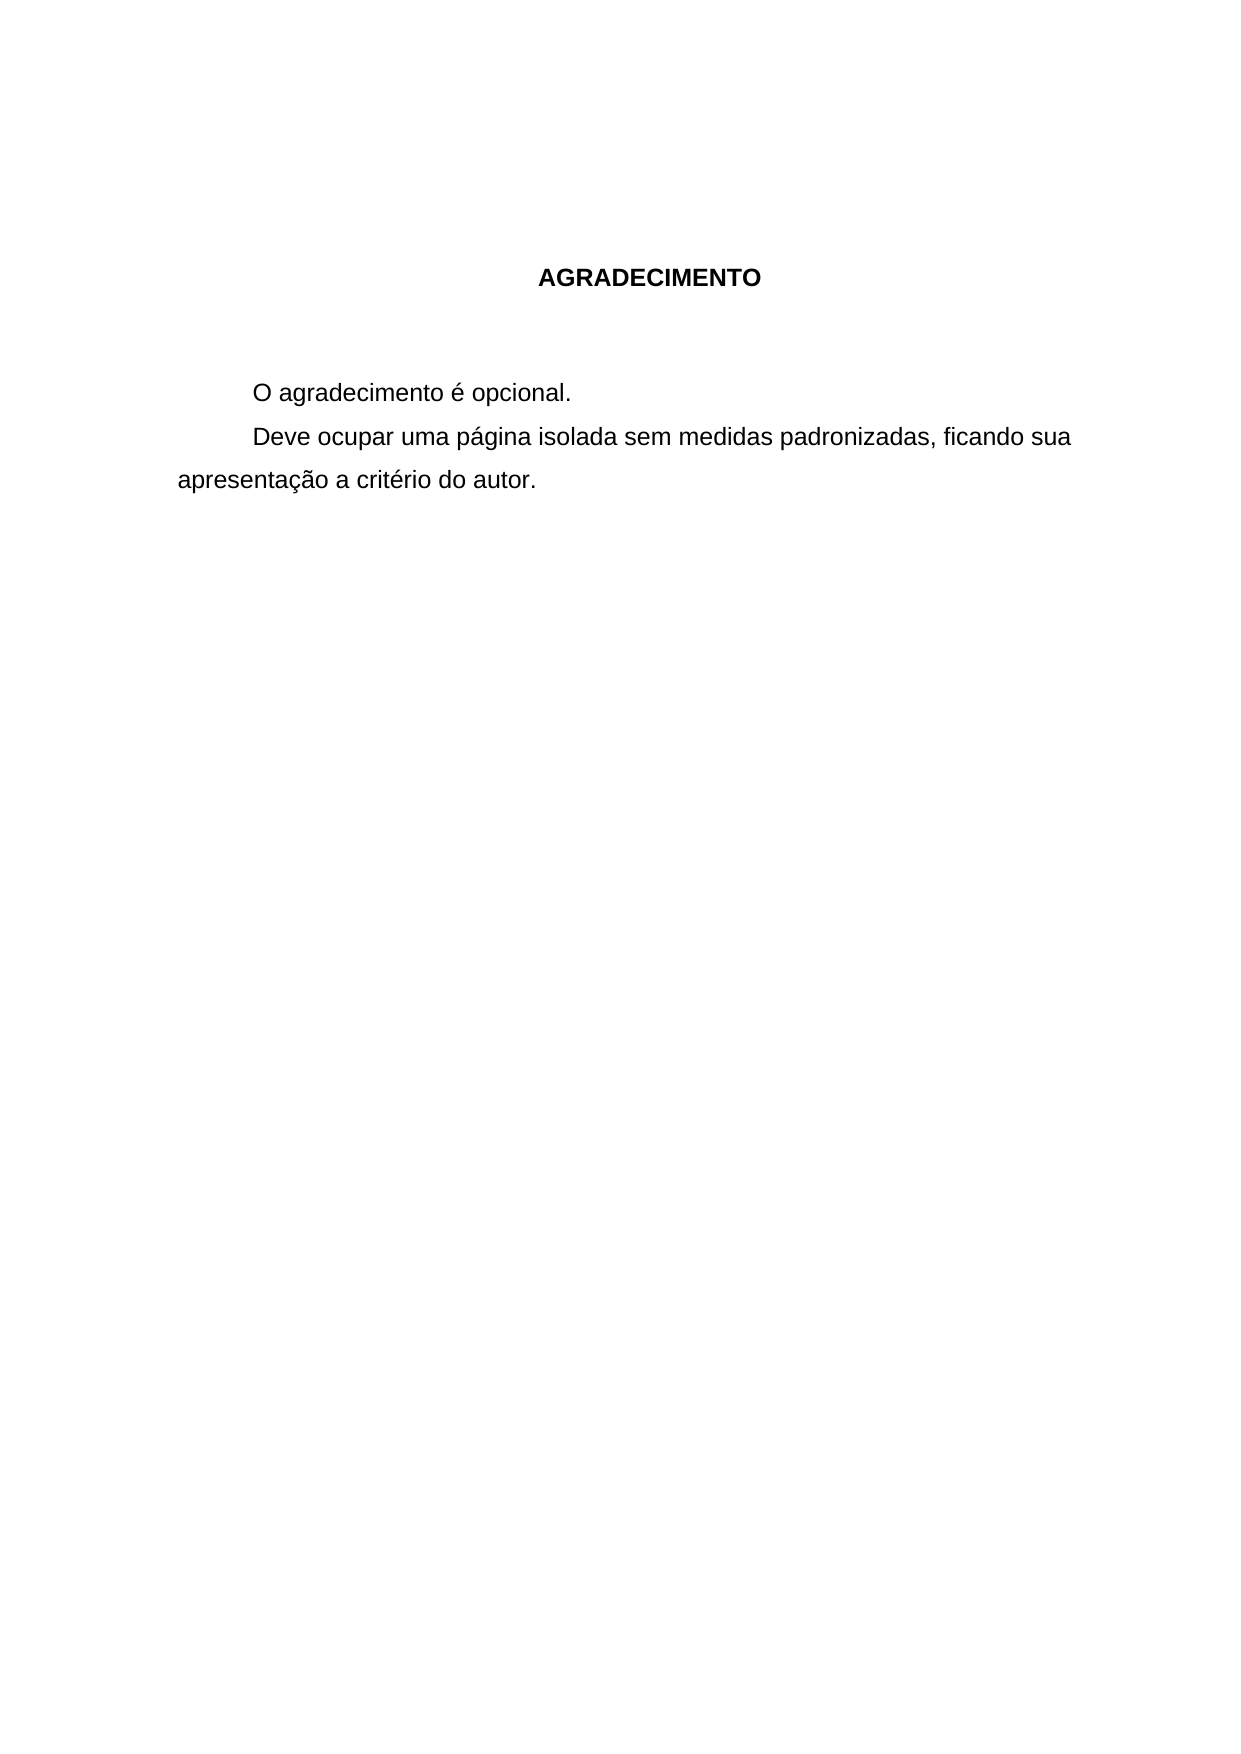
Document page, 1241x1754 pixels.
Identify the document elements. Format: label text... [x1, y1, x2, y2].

text Deve ocupar uma página isolada sem medidas padronizadas, ficando sua apresentação a critério do autor. [177, 422, 1122, 493]
text O agradecimento é opcional. [177, 378, 1122, 407]
text AGRADECIMENTO [177, 263, 1122, 292]
